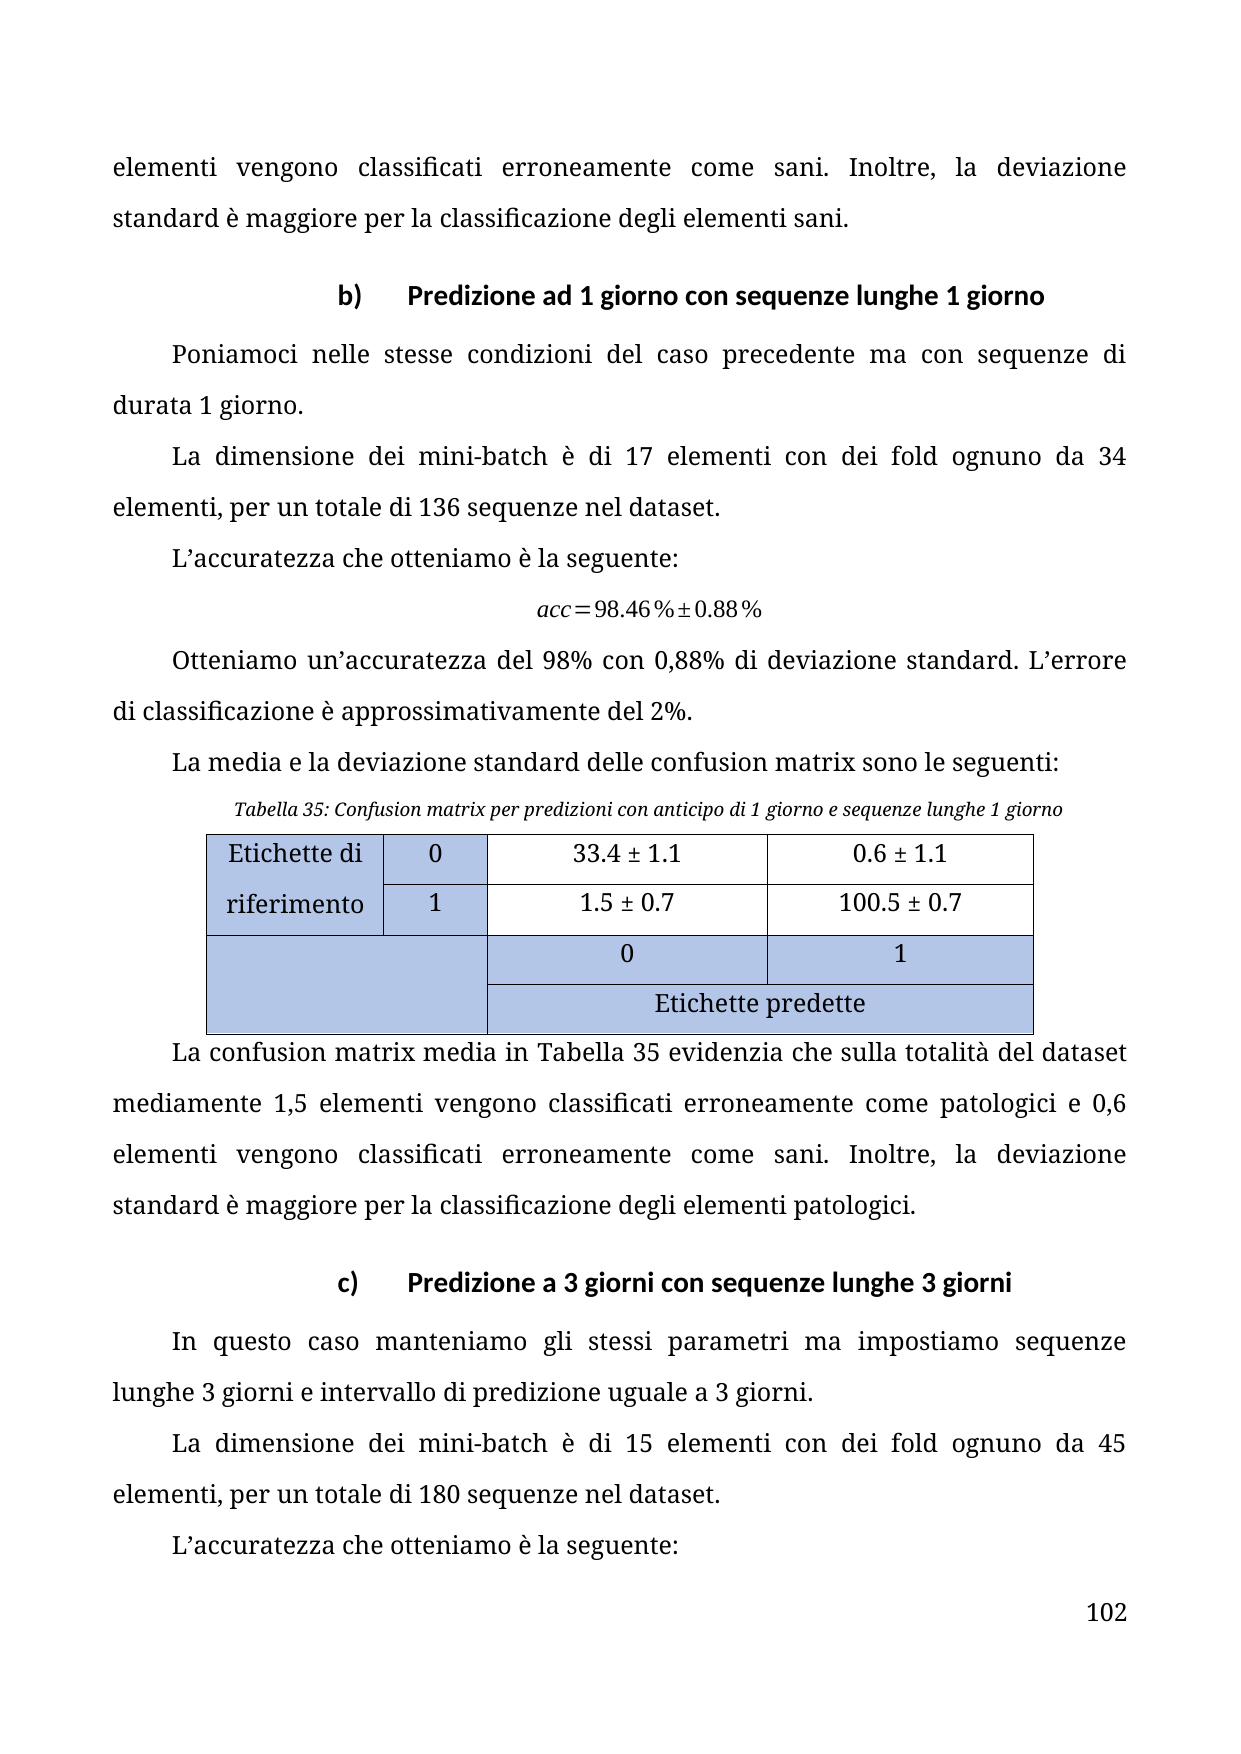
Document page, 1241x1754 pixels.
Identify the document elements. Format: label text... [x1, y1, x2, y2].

text Poniamoci nelle stesse condizioni del caso precedente ma con sequenze di durata 1 giorno. [112, 337, 1128, 422]
table_cell 100.5 ± 0.7 [768, 885, 1033, 935]
text L’accuratezza che otteniamo è la seguente: [112, 541, 1128, 575]
table_header Etichette di riferimento [207, 835, 383, 935]
table_cell 0 [488, 936, 767, 984]
table_cell 1 [384, 885, 487, 935]
subtitle Predizione a 3 giorni con sequenze lunghe 3 giorni [337, 1264, 1128, 1299]
table_cell Etichette predette [488, 985, 1033, 1033]
text L’accuratezza che otteniamo è la seguente: [112, 1528, 1128, 1562]
text La dimensione dei mini-batch è di 15 elementi con dei fold ognuno da 45 elementi, per un totale di 180 sequenze nel dataset. [112, 1426, 1128, 1511]
text Otteniamo un’accuratezza del 98% con 0,88% di deviazione standard. L’errore di classificazione è approssimativamente del 2%. [112, 643, 1128, 728]
text La media e la deviazione standard delle confusion matrix sono le seguenti: [112, 745, 1128, 779]
table_cell [207, 936, 487, 1033]
table_cell 1 [768, 936, 1033, 984]
text La dimensione dei mini-batch è di 17 elementi con dei fold ognuno da 34 elementi, per un totale di 136 sequenze nel dataset. [112, 439, 1128, 524]
table_cell 1.5 ± 0.7 [488, 885, 767, 935]
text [112, 150, 1128, 235]
table_header 33.4 ± 1.1 [488, 835, 767, 884]
table_header 0.6 ± 1.1 [768, 835, 1033, 884]
subtitle Predizione ad 1 giorno con sequenze lunghe 1 giorno [337, 277, 1128, 313]
table_header 0 [384, 835, 487, 884]
text In questo caso manteniamo gli stessi parametri ma impostiamo sequenze lunghe 3 giorni e intervallo di predizione uguale a 3 giorni. [112, 1323, 1128, 1408]
